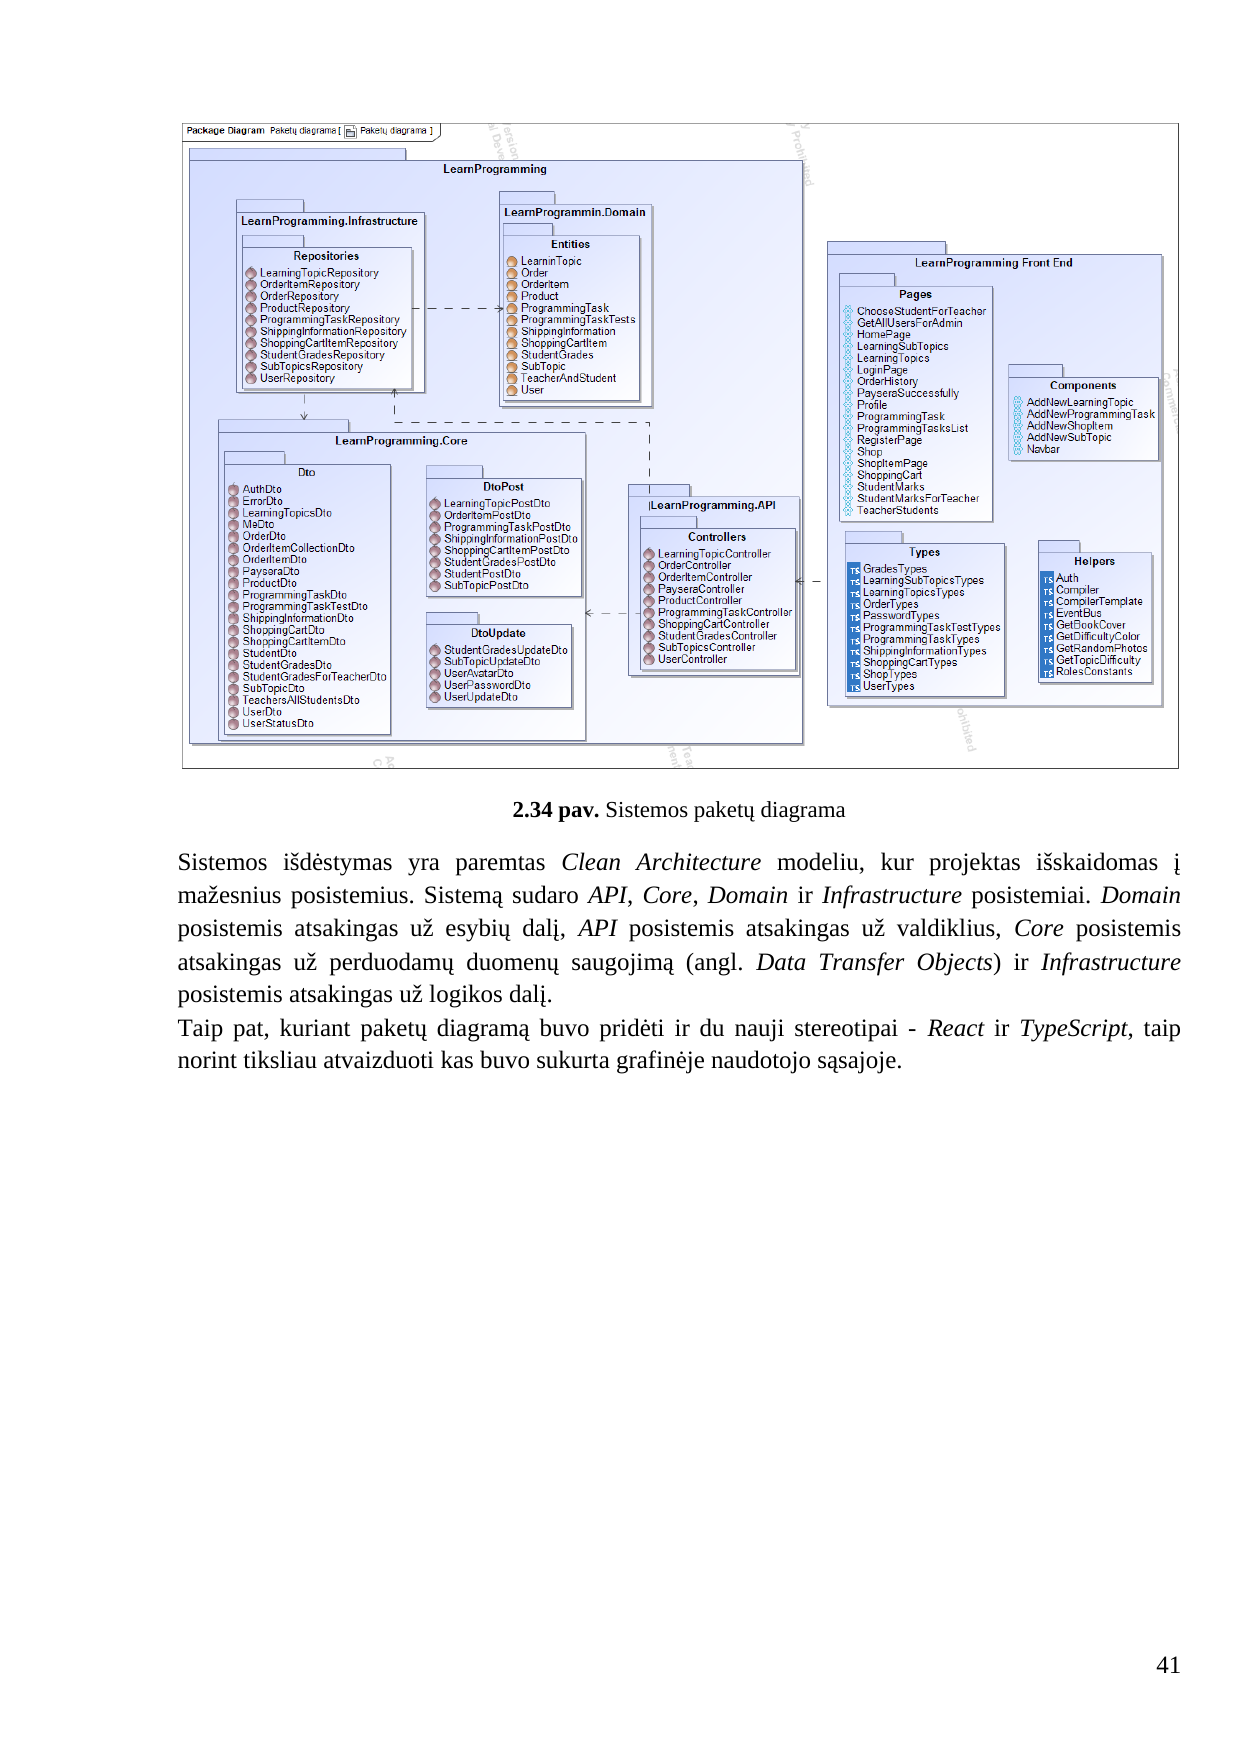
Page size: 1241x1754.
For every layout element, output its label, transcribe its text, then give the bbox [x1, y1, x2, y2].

picture [177, 118, 1182, 772]
text Taip pat, kuriant paketų diagramą buvo pridėti ir du nauji stereotipai - React ir TypeScript, taip norint tiksliau atvaizduoti kas buvo sukurta grafinėje naudotojo sąsajoje. [177, 1013, 1181, 1074]
text Sistemos išdėstymas yra paremtas Clean Architecture modeliu, kur projektas išskaidomas į mažesnius posistemius. Sistemą sudaro API, Core, Domain ir Infrastructure posistemiai. Domain posistemis atsakingas už esybių dalį, API posistemis atsakingas už valdiklius, Core posistemis atsakingas už perduodamų duomenų saugojimą (angl. Data Transfer Objects) ir Infrastructure posistemis atsakingas už logikos dalį. [177, 847, 1181, 1008]
